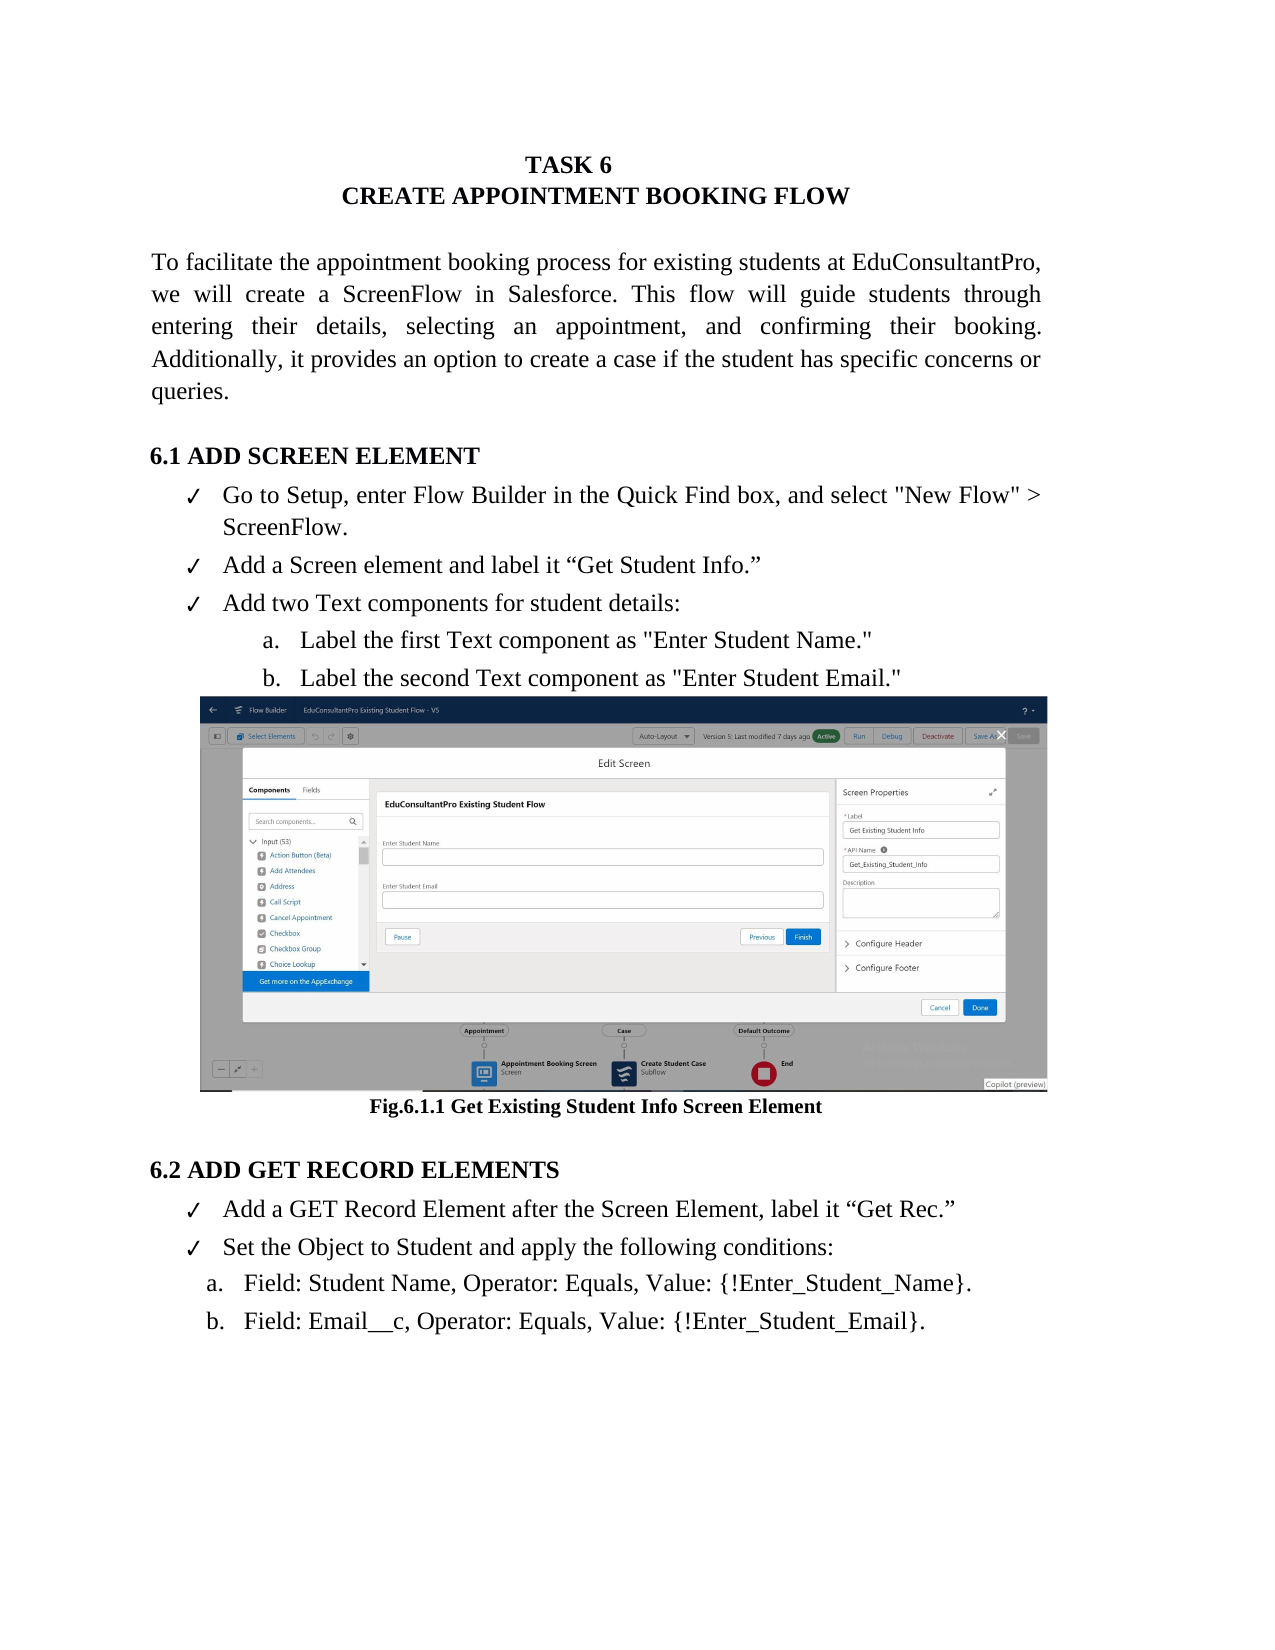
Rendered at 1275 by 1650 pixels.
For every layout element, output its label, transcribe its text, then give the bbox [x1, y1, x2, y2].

text To facilitate the appointment booking process for existing students at EduConsultantPro, we will create a ScreenFlow in Salesforce. This flow will guide students through entering their details, selecting an appointment, and confirming their booking. Additionally, it provides an option to create a case if the student has specific concerns or queries. [151, 247, 1043, 405]
text CREATE APPOINTMENT BOOKING FLOW [151, 181, 1041, 210]
list Label the second Text component as "Enter Student Email." [262, 663, 1043, 691]
subtitle 6.2 ADD GET RECORD ELEMENTS [149, 1156, 1125, 1184]
list Add two Text components for student details: [186, 588, 1043, 617]
list Field: Email__c, Operator: Equals, Value: {!Enter_Student_Email}. [206, 1306, 1048, 1335]
list Field: Student Name, Operator: Equals, Value: {!Enter_Student_Name}. [206, 1268, 1048, 1297]
list Label the first Text component as "Enter Student Name." [262, 625, 1043, 653]
text TASK 6 [450, 150, 1125, 179]
text Fig.6.1.1 Get Existing Student Info Screen Element [276, 1094, 916, 1118]
list Set the Object to Student and apply the following conditions: [186, 1232, 1043, 1261]
subtitle 6.1 ADD SCREEN ELEMENT [149, 441, 1125, 470]
list Go to Setup, enter Flow Builder in the Quick Find box, and select "New Flow" > ScreenFlow. [186, 480, 1043, 541]
list Add a Screen element and label it “Get Student Info.” [186, 551, 1043, 579]
list Add a GET Record Element after the Screen Element, label it “Get Rec.” [186, 1194, 1043, 1223]
picture [200, 696, 1048, 1092]
